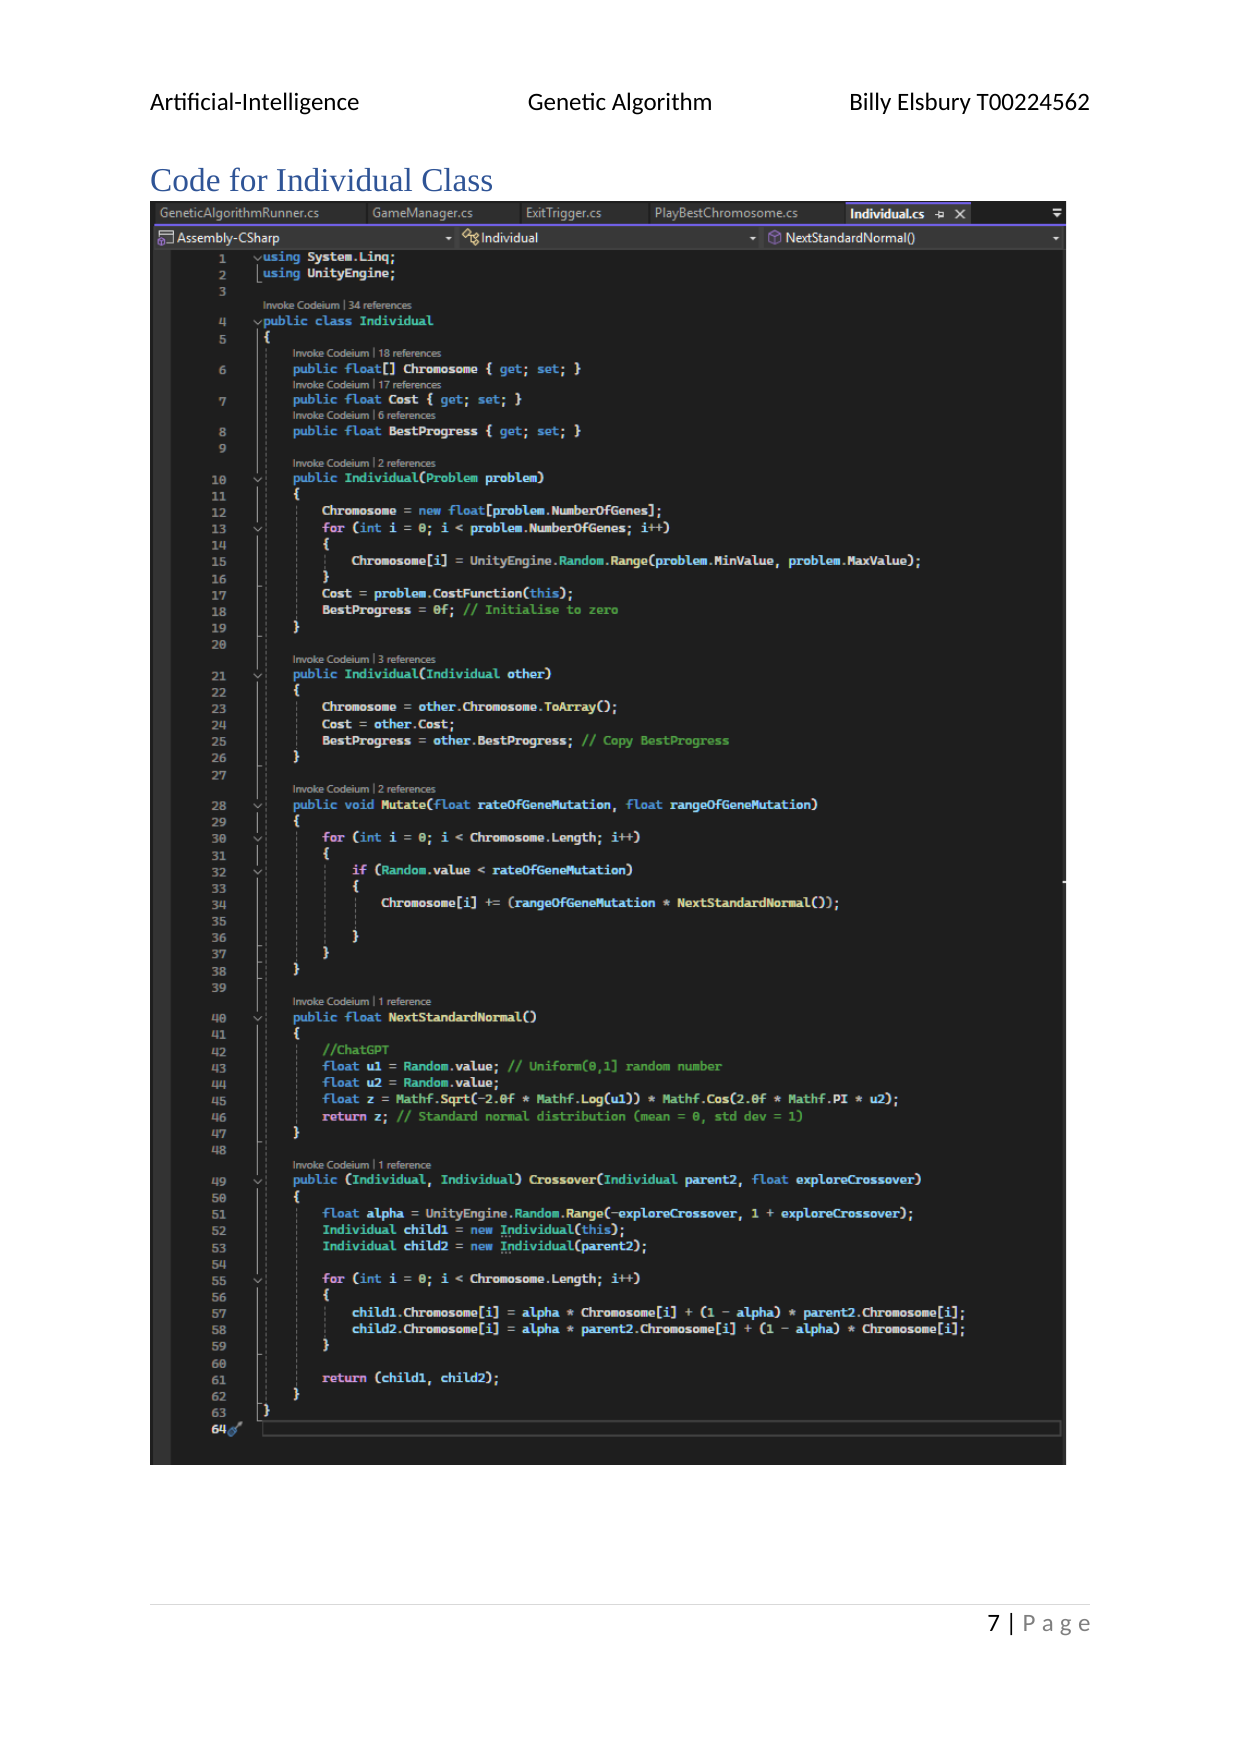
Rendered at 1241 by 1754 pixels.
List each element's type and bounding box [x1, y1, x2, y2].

picture [150, 201, 1067, 1465]
